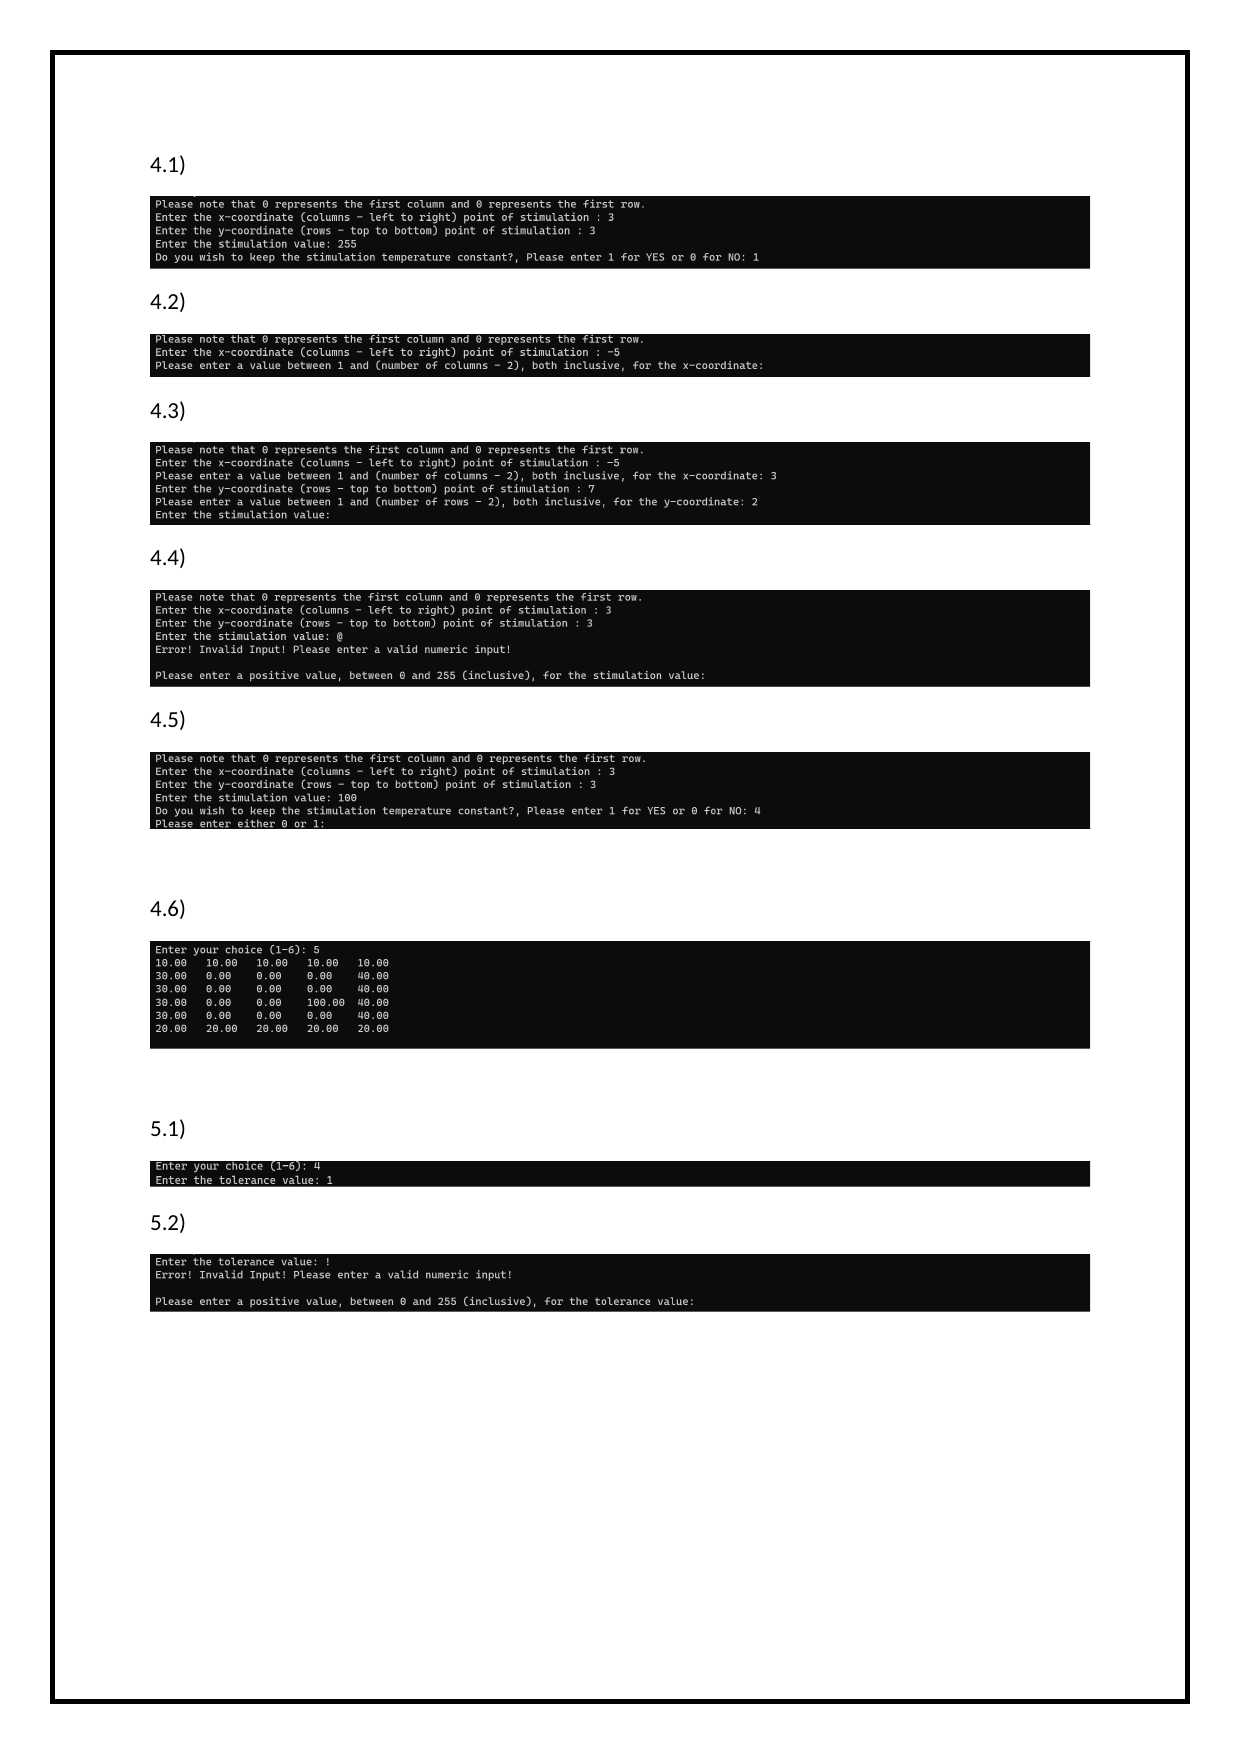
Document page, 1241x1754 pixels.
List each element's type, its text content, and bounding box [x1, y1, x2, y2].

text 4.1) [150, 150, 1090, 178]
picture [150, 1161, 1091, 1187]
picture [150, 752, 1091, 829]
text 4.6) [150, 894, 1090, 923]
text 4.2) [150, 287, 1090, 315]
picture [150, 196, 1091, 269]
text 5.1) [150, 1114, 1090, 1142]
text 4.5) [150, 705, 1090, 733]
text 5.2) [150, 1208, 1090, 1236]
picture [150, 334, 1091, 377]
picture [150, 442, 1091, 525]
picture [150, 1254, 1091, 1312]
picture [150, 590, 1091, 687]
picture [150, 941, 1091, 1049]
text 4.4) [150, 543, 1090, 571]
text 4.3) [150, 396, 1090, 424]
